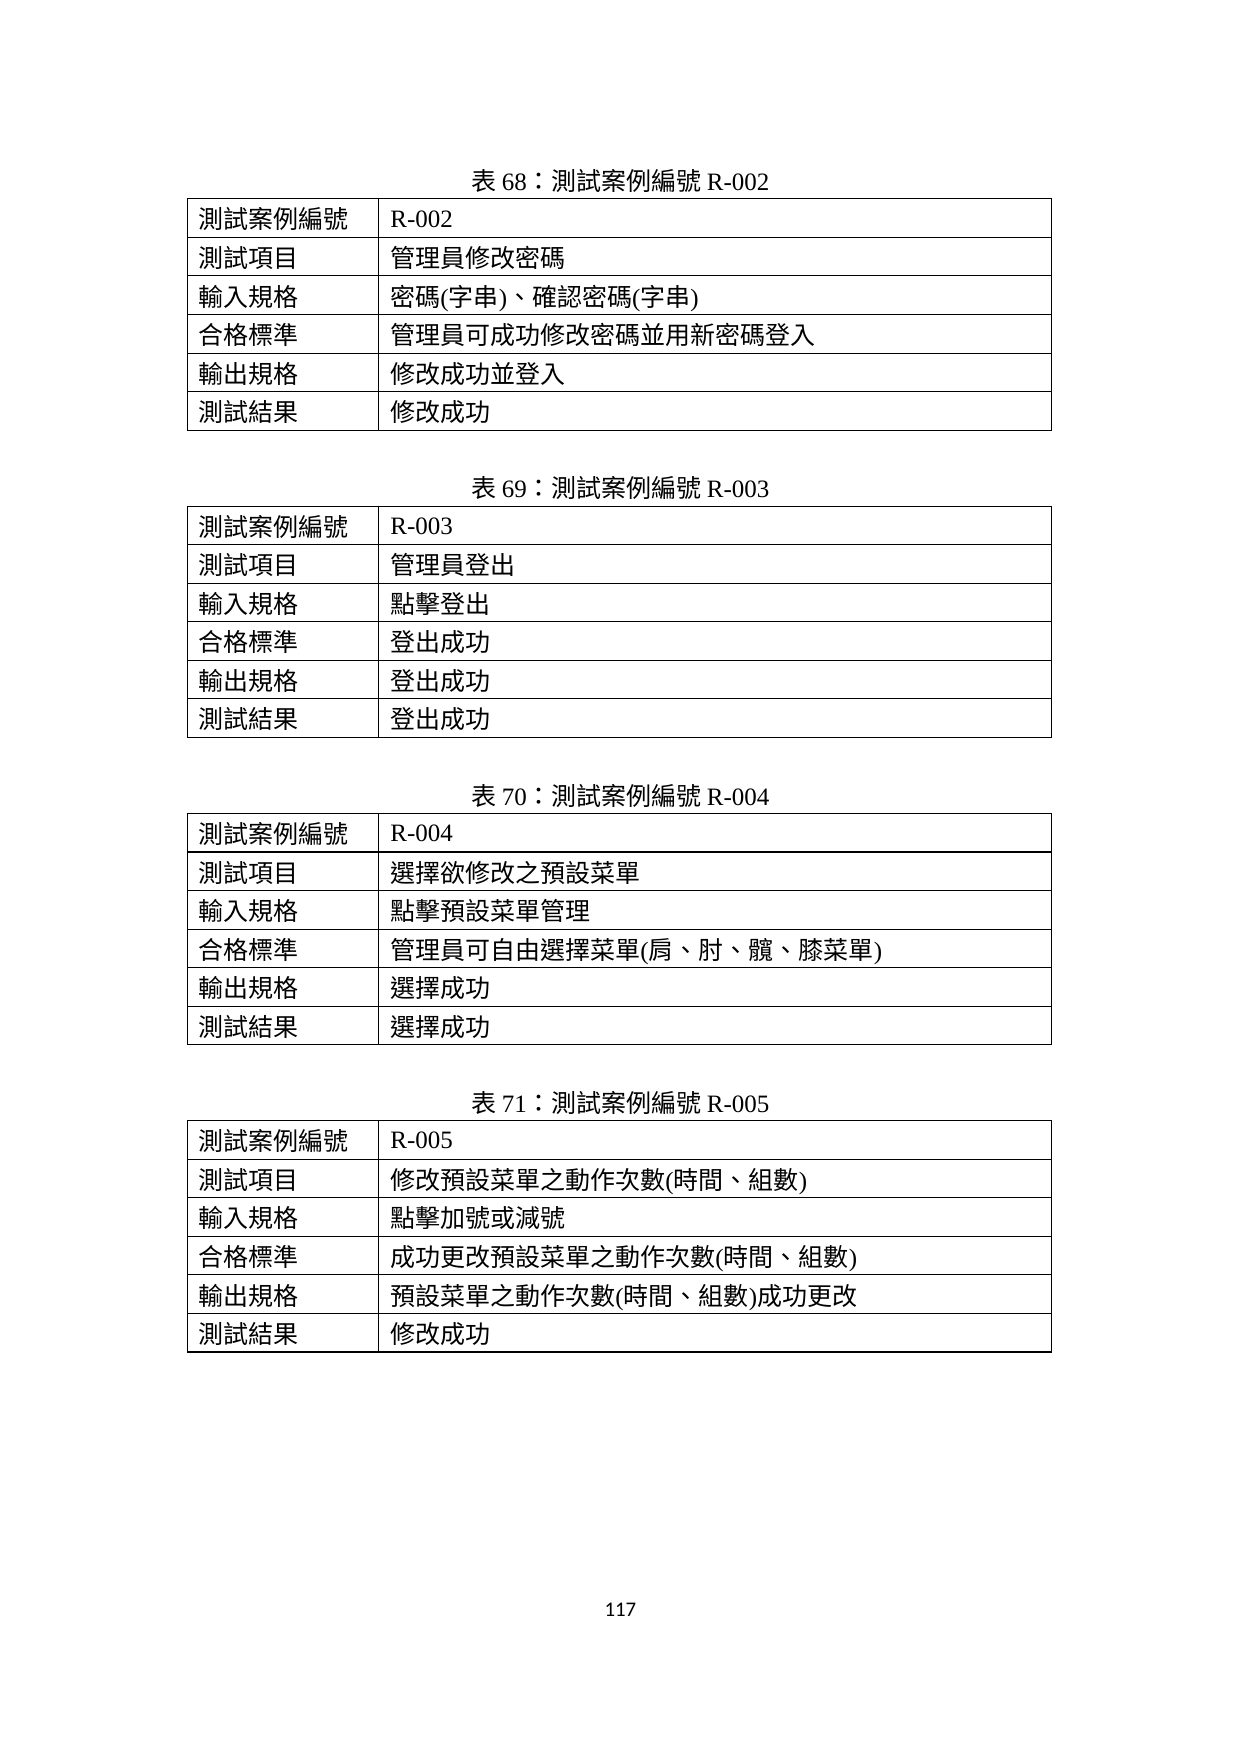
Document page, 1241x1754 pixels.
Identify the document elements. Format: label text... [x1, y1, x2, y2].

table_cell 輸出規格 [188, 661, 378, 698]
table_cell 選擇成功 [379, 1007, 1051, 1044]
table_cell 輸出規格 [188, 1275, 378, 1313]
table_cell 合格標準 [188, 1237, 378, 1274]
table_cell 管理員可自由選擇菜單(肩、肘、髖、膝菜單) [379, 930, 1051, 967]
table_cell 輸入規格 [188, 1198, 378, 1236]
text 表 71：測試案例編號R-005 [187, 1083, 1053, 1120]
table_cell 測試項目 [188, 238, 378, 275]
table_cell 合格標準 [188, 930, 378, 967]
table_cell 密碼(字串)、確認密碼(字串) [379, 276, 1051, 314]
table_cell 預設菜單之動作次數(時間、組數)成功更改 [379, 1275, 1051, 1313]
table_cell 輸入規格 [188, 276, 378, 314]
table_cell 選擇欲修改之預設菜單 [379, 853, 1051, 890]
table_cell 選擇成功 [379, 968, 1051, 1006]
table_cell 測試結果 [188, 1314, 378, 1351]
table_header 測試案例編號 [188, 814, 378, 851]
table_header 測試案例編號 [188, 1121, 378, 1159]
table_cell 測試項目 [188, 1160, 378, 1197]
table_cell 修改成功 [379, 1314, 1051, 1351]
table_cell 測試結果 [188, 699, 378, 737]
table_cell 管理員修改密碼 [379, 238, 1051, 275]
table_cell 輸入規格 [188, 584, 378, 621]
table_cell 合格標準 [188, 622, 378, 660]
table_cell 登出成功 [379, 699, 1051, 737]
table_cell 合格標準 [188, 315, 378, 352]
table_header R-002 [379, 199, 1051, 237]
table_cell 登出成功 [379, 661, 1051, 698]
table_header 測試案例編號 [188, 199, 378, 237]
table_header R-004 [379, 814, 1051, 851]
text 表 70：測試案例編號R-004 [187, 775, 1053, 813]
table_header 測試案例編號 [188, 507, 378, 544]
table_header R-003 [379, 507, 1051, 544]
table_cell 登出成功 [379, 622, 1051, 660]
text 表 68：測試案例編號R-002 [187, 161, 1053, 198]
table_cell 修改成功並登入 [379, 354, 1051, 391]
table_cell 點擊加號或減號 [379, 1198, 1051, 1236]
table_cell 管理員登出 [379, 545, 1051, 583]
text 表 69：測試案例編號R-003 [187, 468, 1053, 506]
table_cell 修改成功 [379, 392, 1051, 429]
table_cell 輸入規格 [188, 891, 378, 928]
table_cell 測試結果 [188, 392, 378, 429]
table_cell 測試項目 [188, 853, 378, 890]
table_header R-005 [379, 1121, 1051, 1159]
table_cell 輸出規格 [188, 354, 378, 391]
table_cell 點擊登出 [379, 584, 1051, 621]
table_cell 修改預設菜單之動作次數(時間、組數) [379, 1160, 1051, 1197]
table_cell 成功更改預設菜單之動作次數(時間、組數) [379, 1237, 1051, 1274]
table_cell 點擊預設菜單管理 [379, 891, 1051, 928]
table_cell 管理員可成功修改密碼並用新密碼登入 [379, 315, 1051, 352]
table_cell 測試結果 [188, 1007, 378, 1044]
table_cell 測試項目 [188, 545, 378, 583]
table_cell 輸出規格 [188, 968, 378, 1006]
